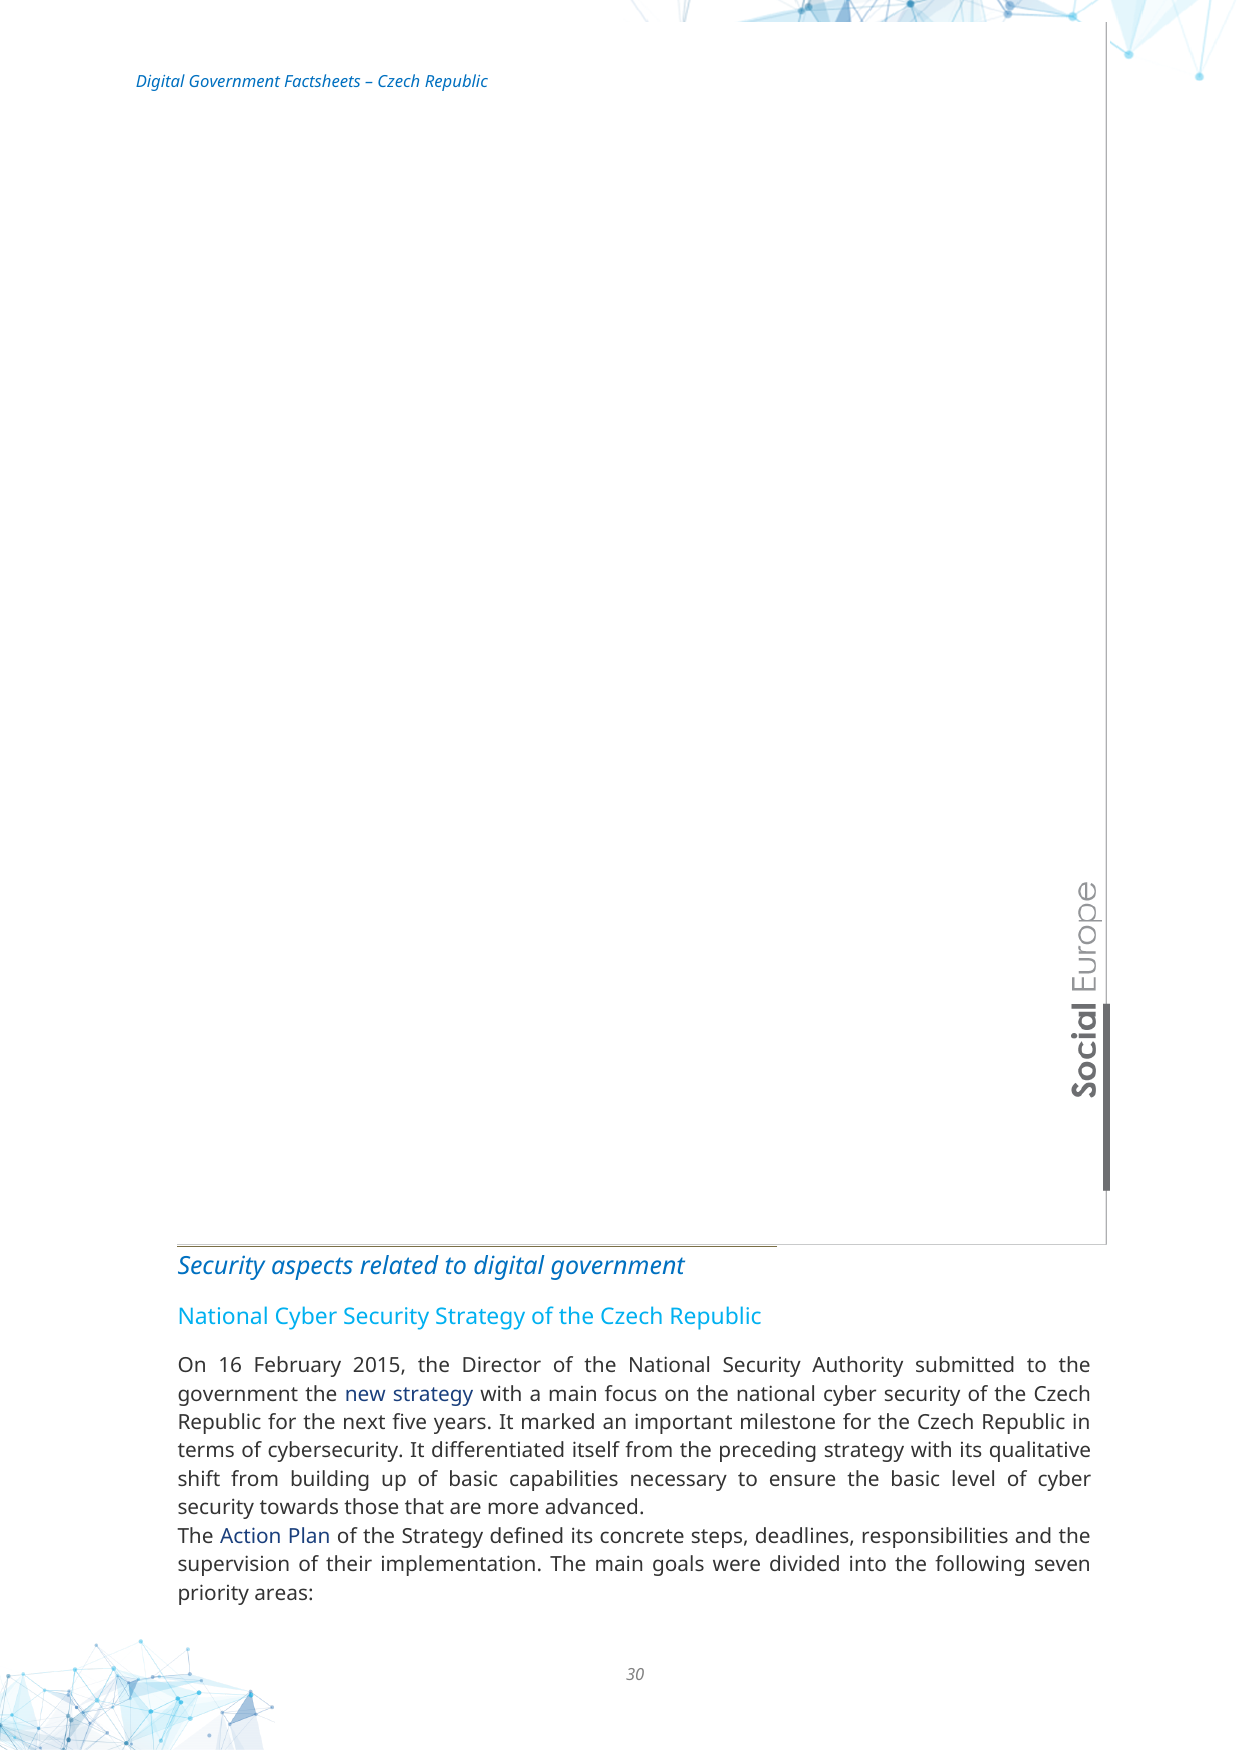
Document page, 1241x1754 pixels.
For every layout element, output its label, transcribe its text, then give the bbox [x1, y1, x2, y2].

text On 16 February 2015, the Director of the National Security Authority submitted to the government the new strategy with a main focus on the national cyber security of the Czech Republic for the next five years. It marked an important milestone for the Czech Republic in terms of cybersecurity. It differentiated itself from the preceding strategy with its qualitative shift from building up of basic capabilities necessary to ensure the basic level of cyber security towards those that are more advanced. [177, 1350, 1092, 1521]
subtitle National Cyber Security Strategy of the Czech Republic [177, 1300, 1092, 1332]
text The Action Plan of the Strategy defined its concrete steps, deadlines, responsibilities and the supervision of their implementation. The main goals were divided into the following seven priority areas: [177, 1521, 1092, 1606]
picture [177, 22, 1110, 1245]
subtitle Security aspects related to digital government [177, 1247, 1092, 1282]
